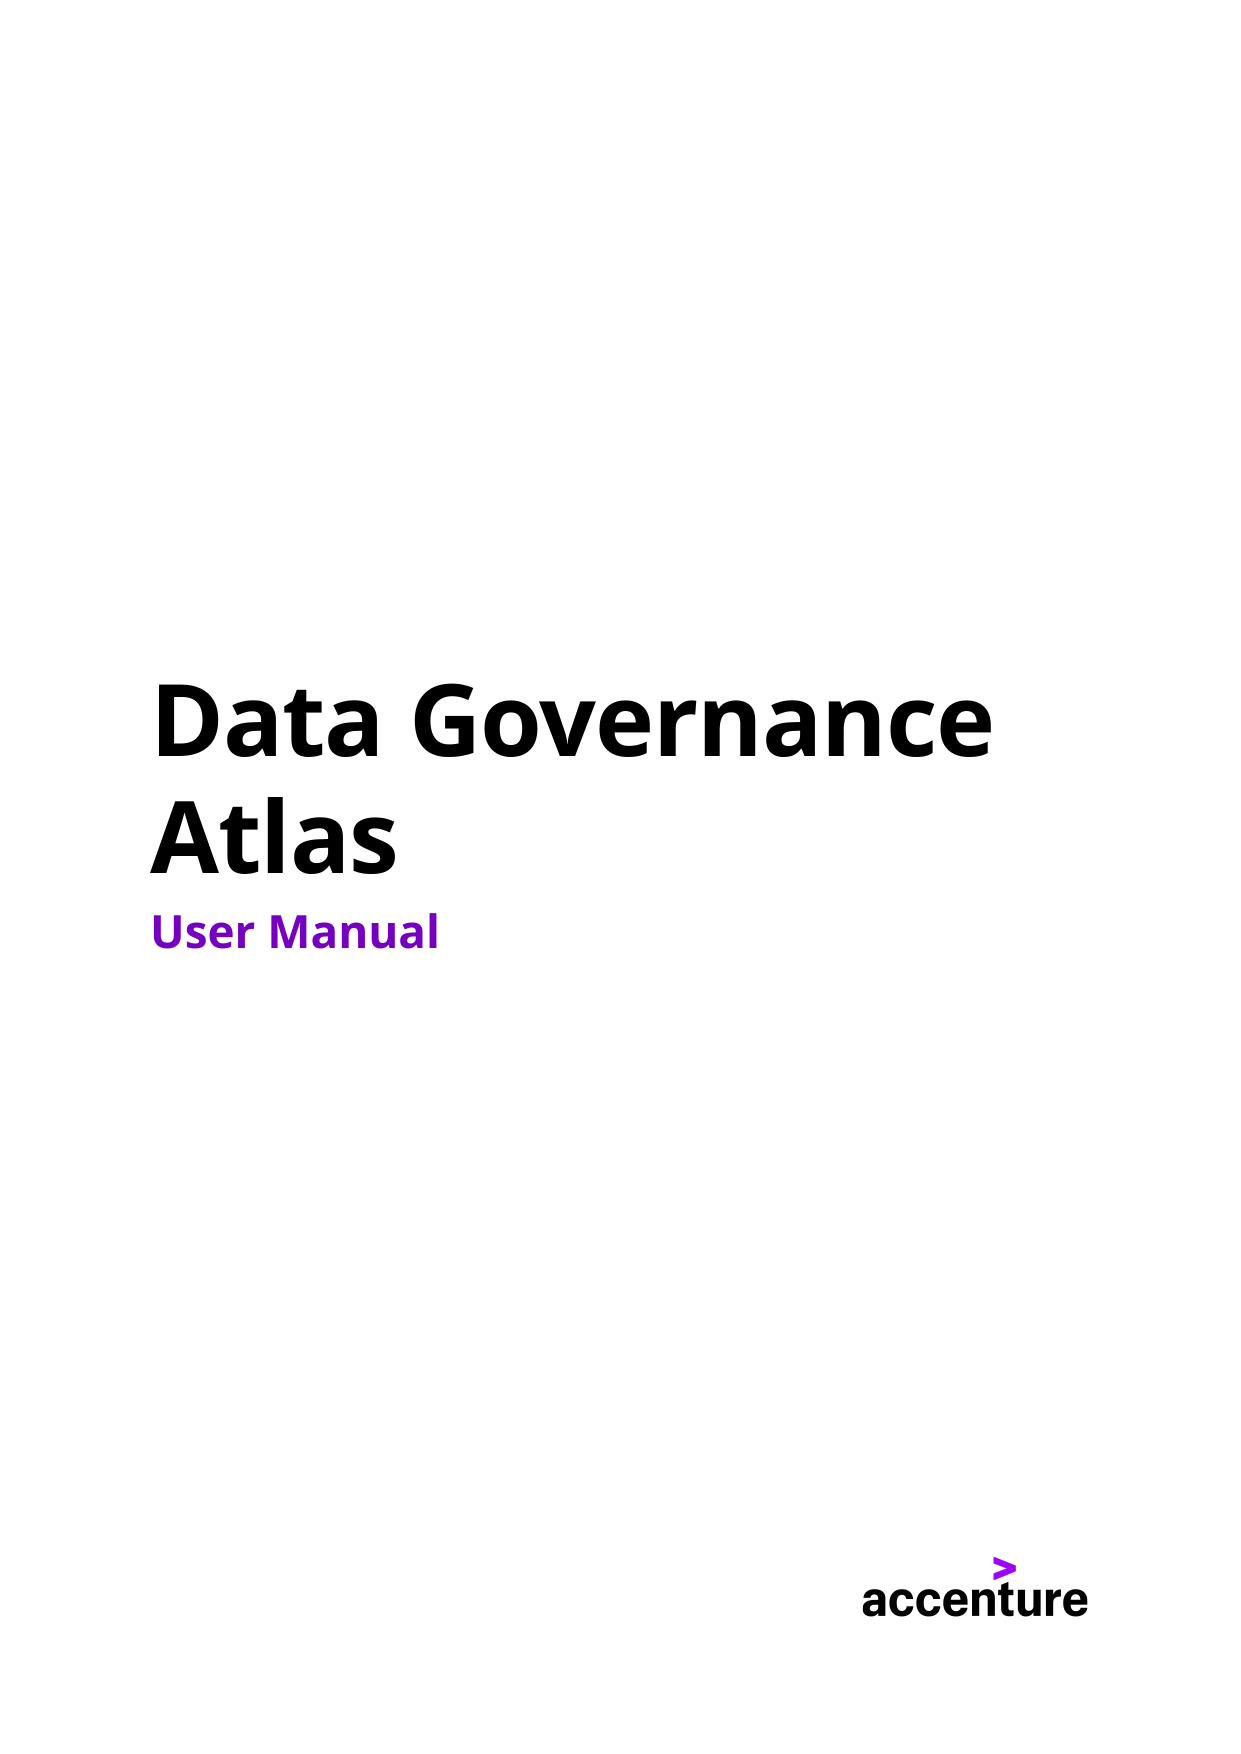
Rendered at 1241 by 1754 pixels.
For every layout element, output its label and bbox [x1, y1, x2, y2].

picture [862, 1556, 1088, 1617]
